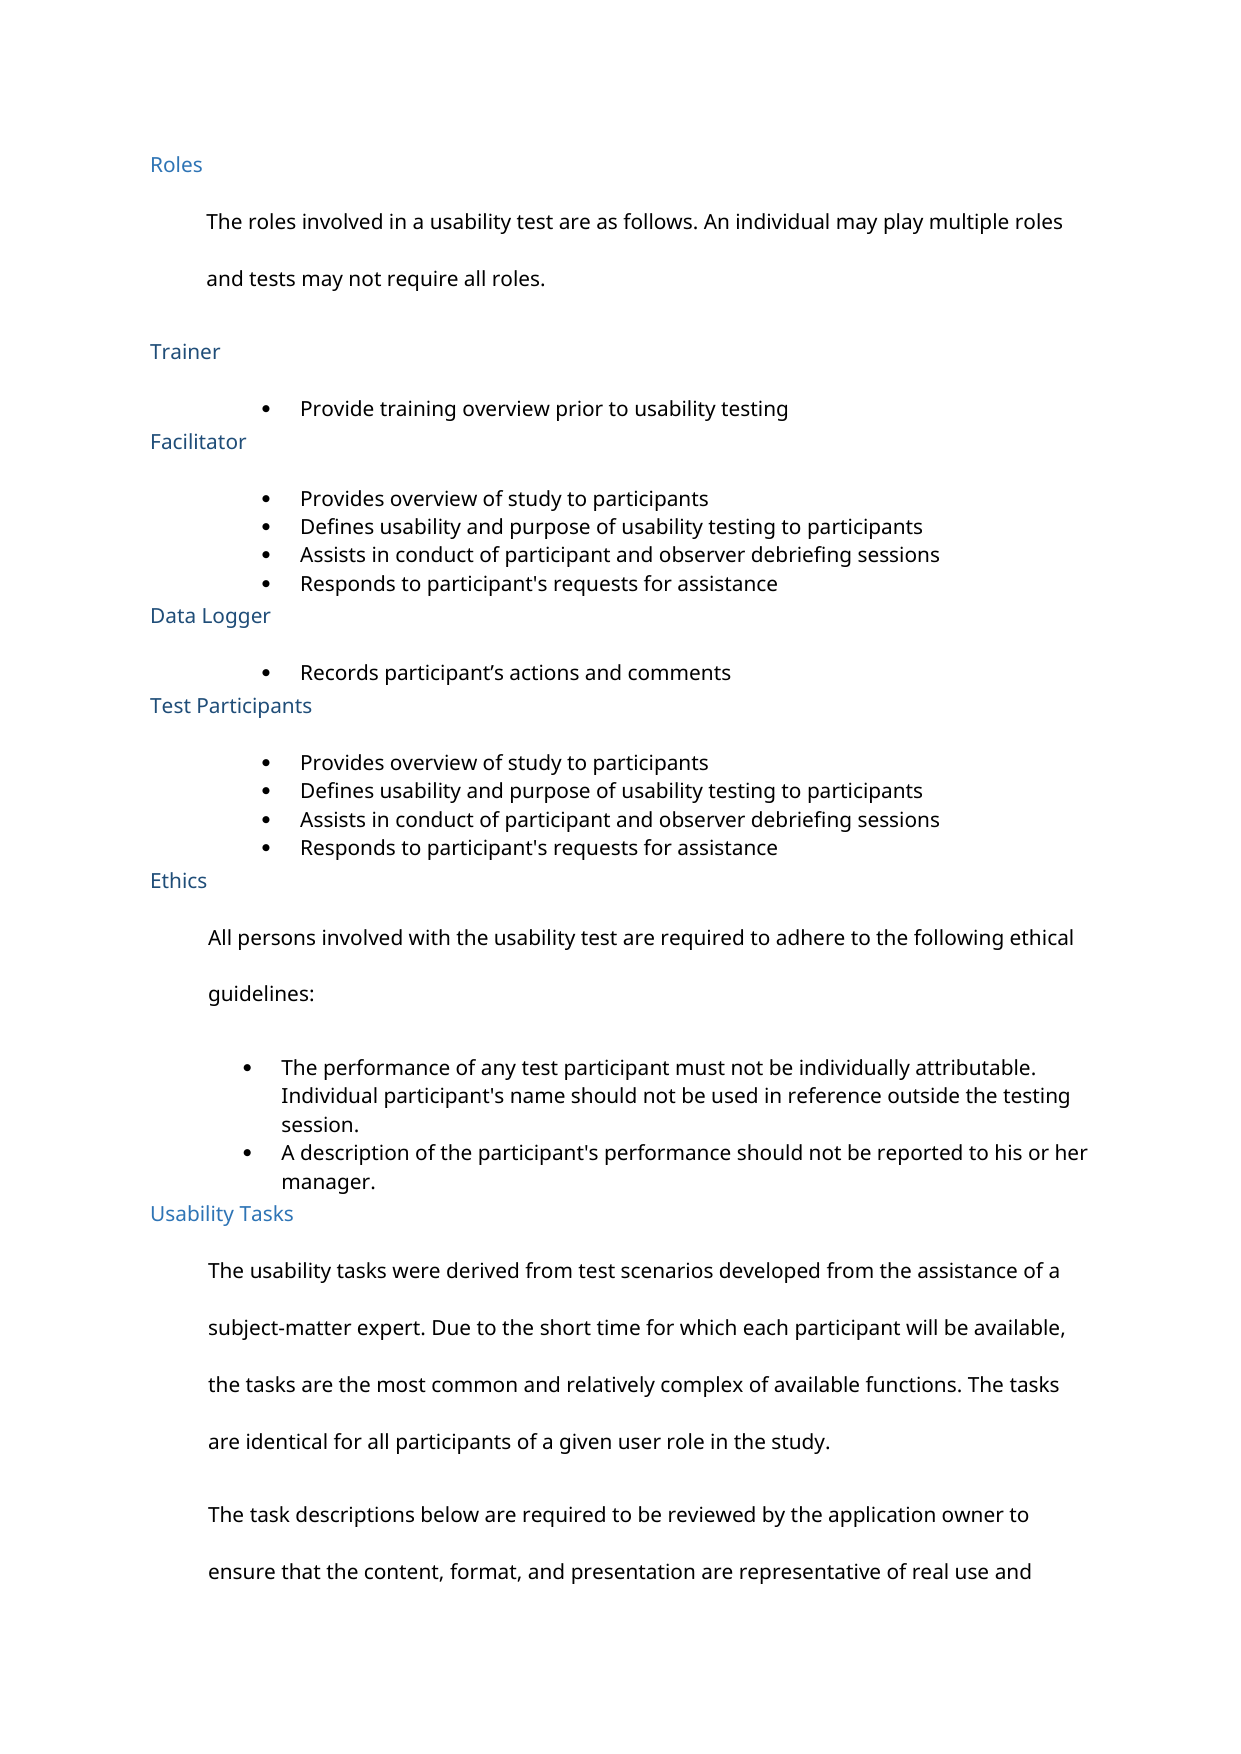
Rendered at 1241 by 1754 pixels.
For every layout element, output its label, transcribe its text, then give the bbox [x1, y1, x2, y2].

text The roles involved in a usability test are as follows. An individual may play multiple roles and tests may not require all roles. [206, 207, 1090, 292]
list Defines usability and purpose of usability testing to participants [262, 512, 1090, 541]
list Assists in conduct of participant and observer debriefing sessions [262, 541, 1090, 569]
list Responds to participant's requests for assistance [262, 569, 1090, 597]
list Provide training overview prior to usability testing [262, 394, 1090, 423]
subtitle Test Participants [150, 691, 1090, 719]
text All persons involved with the usability test are required to adhere to the following ethical guidelines: [208, 923, 1090, 1008]
subtitle Facilitator [150, 427, 1090, 455]
subtitle Usability Tasks [150, 1199, 1090, 1228]
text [208, 1501, 1090, 1586]
list The performance of any test participant must not be individually attributable. Individual participant's name should not be used in reference outside the testing session. [244, 1053, 1090, 1138]
list Assists in conduct of participant and observer debriefing sessions [262, 805, 1090, 833]
subtitle Trainer [150, 337, 1090, 366]
list A description of the participant's performance should not be reported to his or her manager. [244, 1138, 1090, 1195]
list Provides overview of study to participants [262, 484, 1090, 512]
list Defines usability and purpose of usability testing to participants [262, 776, 1090, 805]
text The usability tasks were derived from test scenarios developed from the assistance of a subject-matter expert. Due to the short time for which each participant will be available, the tasks are the most common and relatively complex of available functions. The tasks are identical for all participants of a given user role in the study. [208, 1256, 1090, 1455]
list Records participant’s actions and comments [262, 658, 1090, 687]
subtitle Roles [150, 150, 1090, 178]
list Responds to participant's requests for assistance [262, 833, 1090, 862]
subtitle Ethics [150, 866, 1090, 894]
subtitle Data Logger [150, 602, 1090, 630]
list Provides overview of study to participants [262, 748, 1090, 776]
